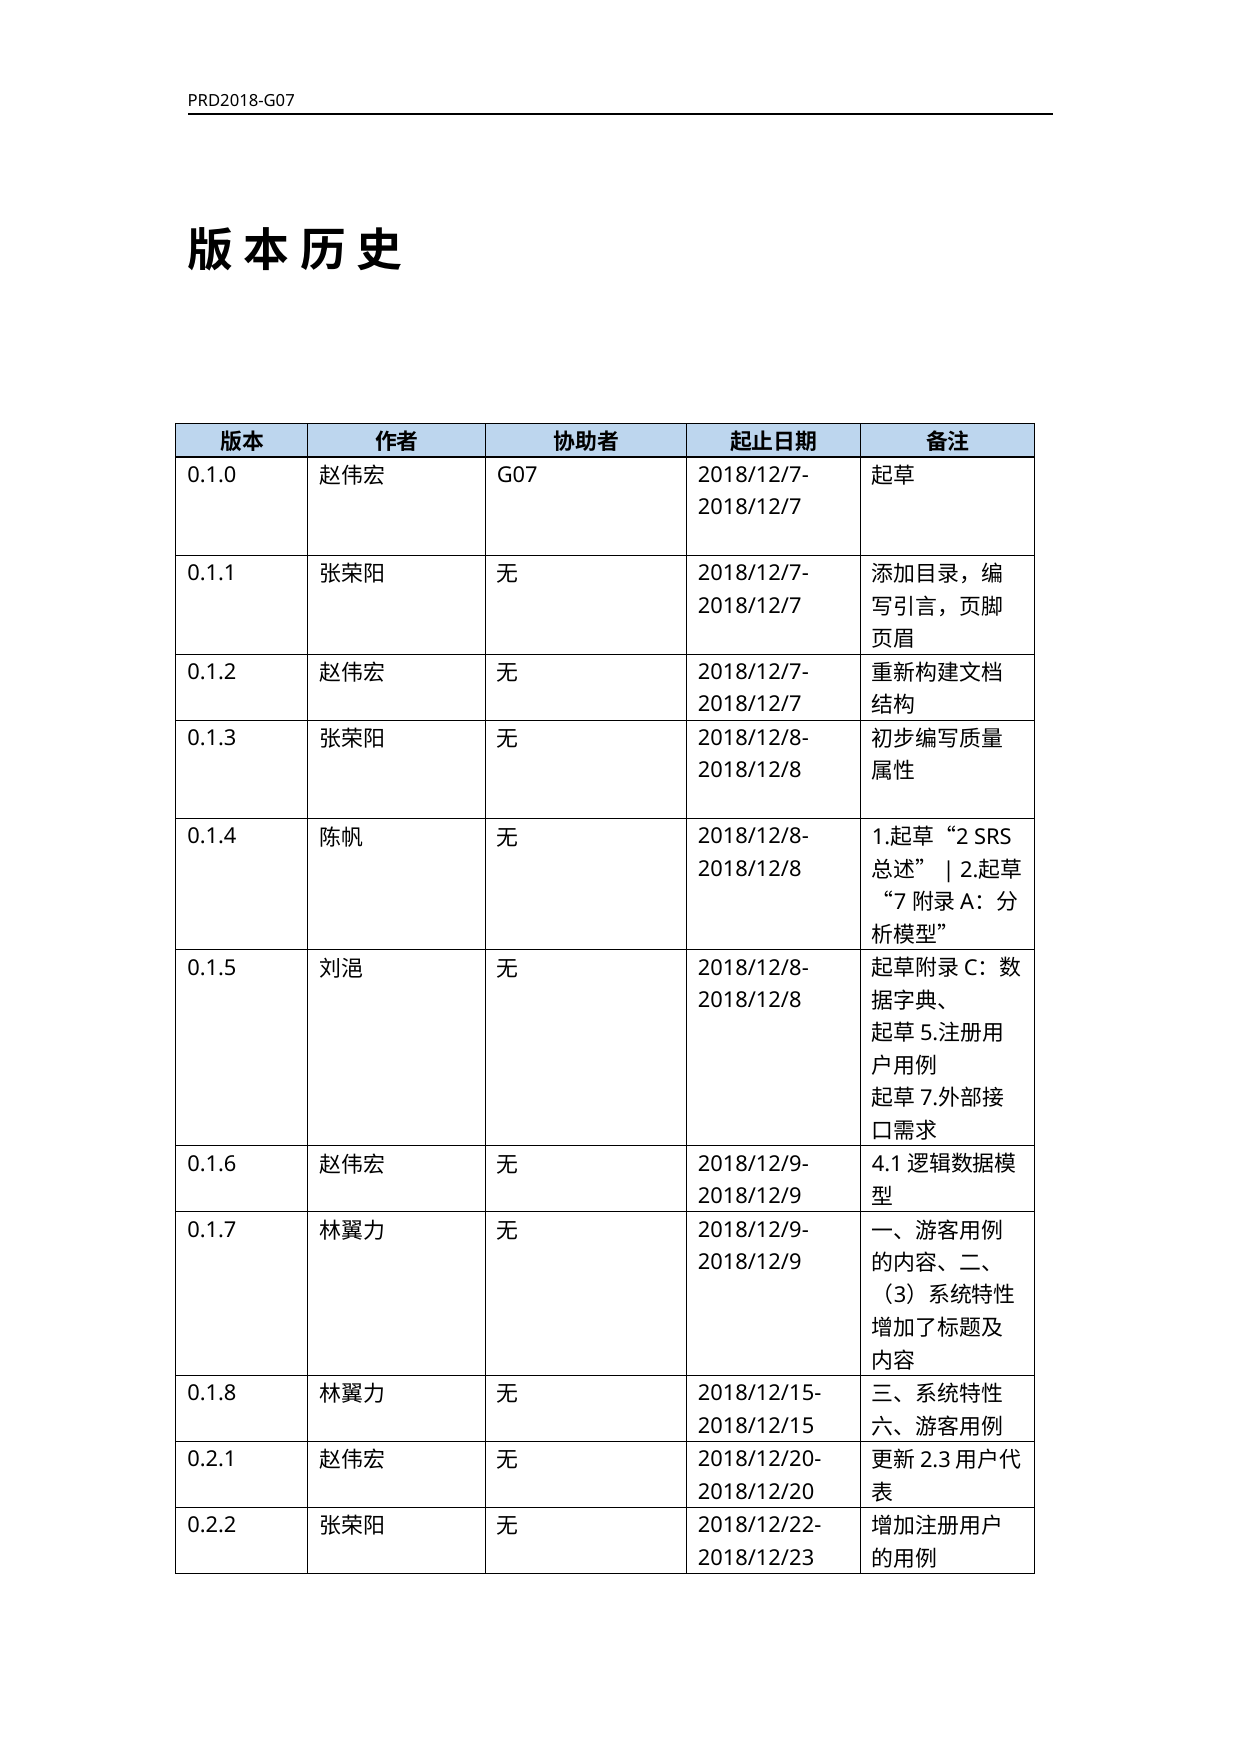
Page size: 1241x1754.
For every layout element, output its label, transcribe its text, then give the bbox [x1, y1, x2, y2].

table_cell 初步编写质量属性 [861, 721, 1034, 818]
table_cell 张荣阳 [308, 556, 485, 653]
table_cell 赵伟宏 [308, 655, 485, 719]
table_cell 2018/12/7-2018/12/7 [687, 655, 860, 719]
table_cell 0.2.2 [176, 1508, 307, 1573]
table_cell 0.2.1 [176, 1442, 307, 1507]
table_cell 林翼力 [308, 1212, 485, 1375]
table_cell 1.起草“2 SRS总述” | 2.起草“7 附录A：分析模型” [861, 819, 1034, 949]
table_cell 0.1.4 [176, 819, 307, 949]
table_cell 0.1.5 [176, 950, 307, 1145]
table_cell 无 [486, 1442, 686, 1507]
table_cell 增加注册用户的用例 [861, 1508, 1034, 1573]
table_cell 张荣阳 [308, 721, 485, 818]
table_cell 林翼力 [308, 1376, 485, 1441]
table_cell 0.1.7 [176, 1212, 307, 1375]
table_cell 0.1.8 [176, 1376, 307, 1441]
table_cell 添加目录，编写引言，页脚页眉 [861, 556, 1034, 653]
table_cell 2018/12/9-2018/12/9 [687, 1146, 860, 1211]
table_cell 赵伟宏 [308, 458, 485, 555]
table_cell 无 [486, 655, 686, 719]
table_header 版本 [176, 424, 307, 456]
table_cell 2018/12/7-2018/12/7 [687, 556, 860, 653]
table_cell 刘浥 [308, 950, 485, 1145]
table_cell 2018/12/8- 2018/12/8 [687, 819, 860, 949]
table_header 起止日期 [687, 424, 860, 456]
table_cell 无 [486, 819, 686, 949]
table_cell 无 [486, 1212, 686, 1375]
table_cell 起草 [861, 458, 1034, 555]
table_cell 2018/12/7-2018/12/7 [687, 458, 860, 555]
table_cell 0.1.3 [176, 721, 307, 818]
table_cell 赵伟宏 [308, 1146, 485, 1211]
table_cell 陈帆 [308, 819, 485, 949]
table_cell 无 [486, 1146, 686, 1211]
table_cell 2018/12/15-2018/12/15 [687, 1376, 860, 1441]
table_cell G07 [486, 458, 686, 555]
table_cell 一、游客用例的内容、二、（3）系统特性增加了标题及内容 [861, 1212, 1034, 1375]
table_header 作者 [308, 424, 485, 456]
table_cell 赵伟宏 [308, 1442, 485, 1507]
table_cell 起草附录C：数据字典、 起草5.注册用户用例 起草7.外部接口需求 [861, 950, 1034, 1145]
table_cell 2018/12/20-2018/12/20 [687, 1442, 860, 1507]
table_cell 重新构建文档结构 [861, 655, 1034, 719]
table_cell 更新2.3用户代表 [861, 1442, 1034, 1507]
table_cell 无 [486, 1508, 686, 1573]
table_cell 三、系统特性 六、游客用例 [861, 1376, 1034, 1441]
table_cell 0.1.6 [176, 1146, 307, 1211]
table_cell 无 [486, 556, 686, 653]
table_cell 2018/12/22-2018/12/23 [687, 1508, 860, 1573]
table_cell 2018/12/8-2018/12/8 [687, 950, 860, 1145]
table_cell 0.1.1 [176, 556, 307, 653]
table_cell 2018/12/8-2018/12/8 [687, 721, 860, 818]
table_cell 2018/12/9-2018/12/9 [687, 1212, 860, 1375]
table_cell 0.1.2 [176, 655, 307, 719]
table_cell 0.1.0 [176, 458, 307, 555]
table_cell 无 [486, 721, 686, 818]
table_cell 无 [486, 950, 686, 1145]
table_header 备注 [861, 424, 1034, 456]
table_cell 张荣阳 [308, 1508, 485, 1573]
table_header 协助者 [486, 424, 686, 456]
table_cell 无 [486, 1376, 686, 1441]
